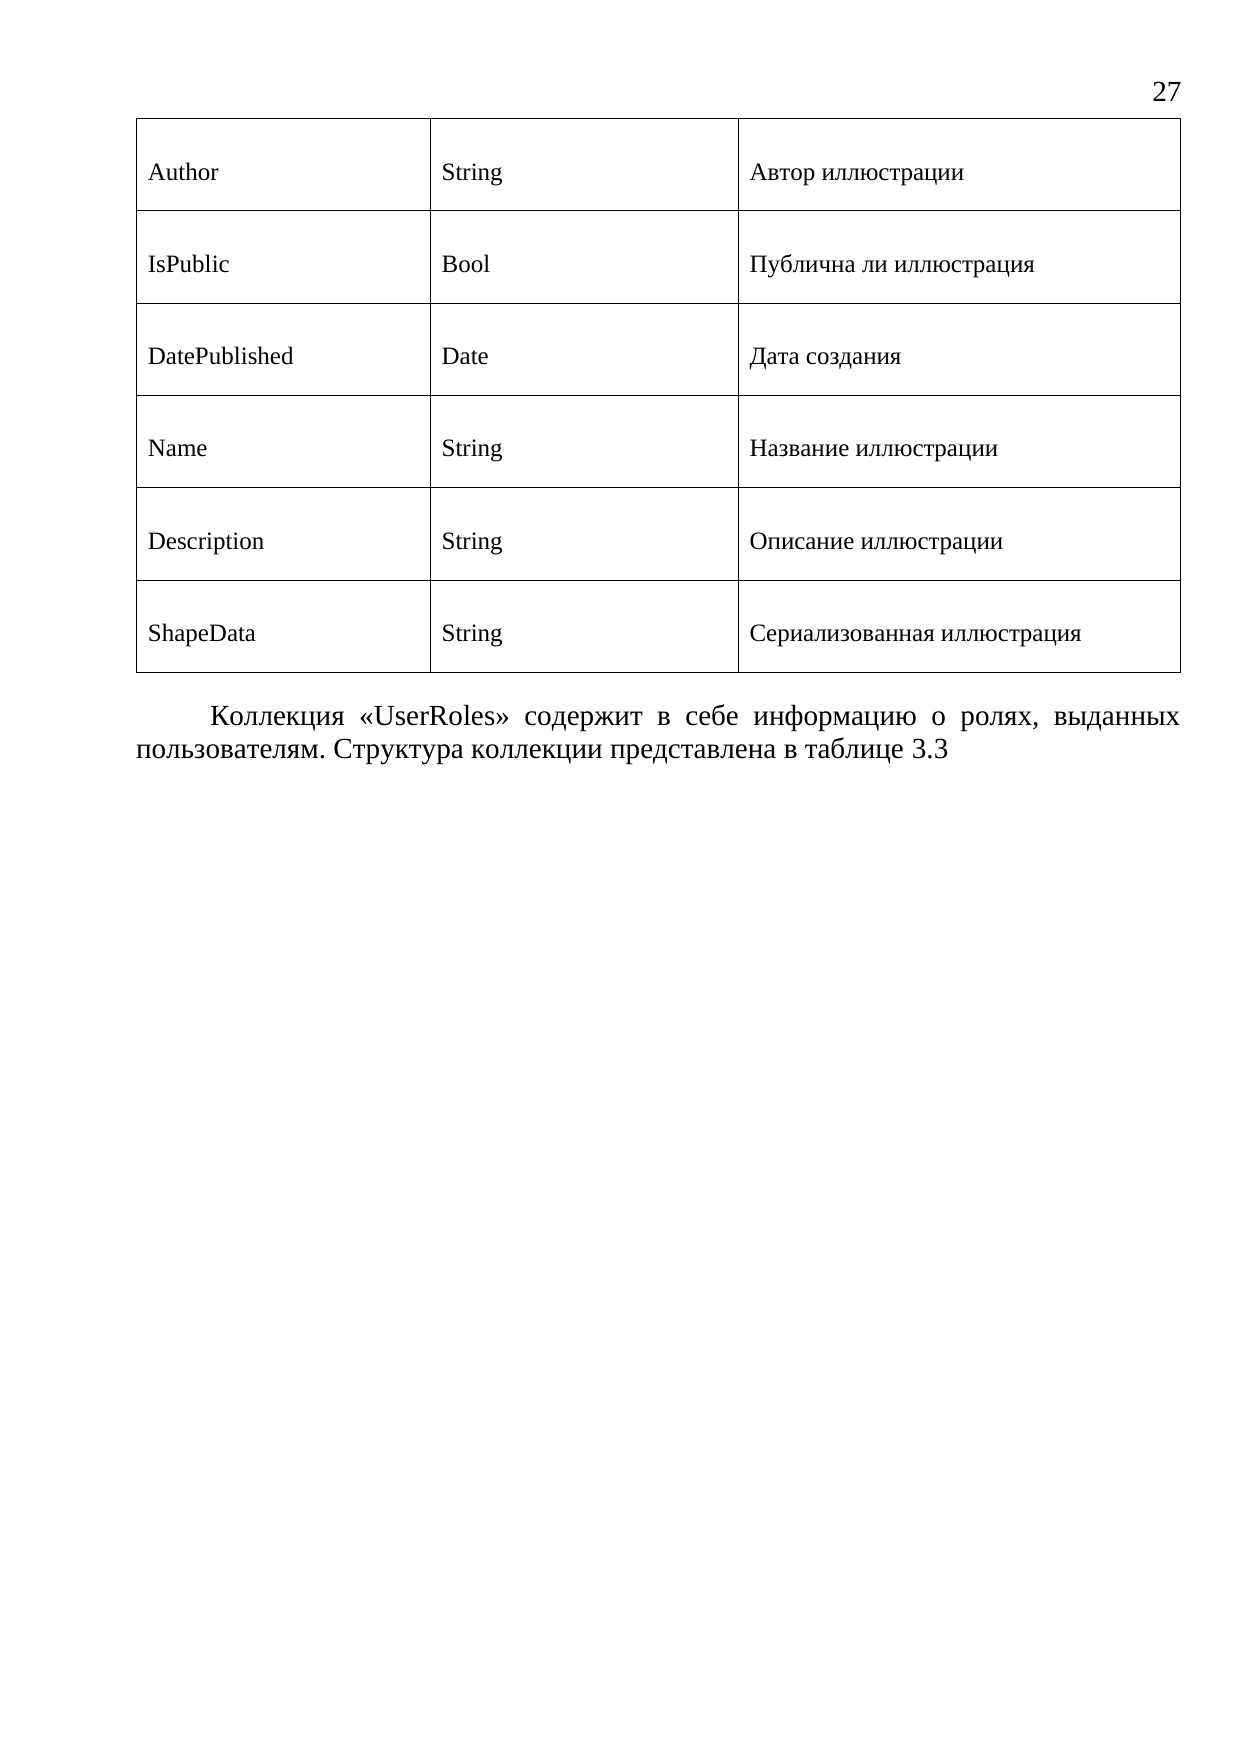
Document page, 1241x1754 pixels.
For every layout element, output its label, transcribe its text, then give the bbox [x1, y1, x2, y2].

table_cell String [431, 119, 738, 210]
table_cell Дата создания [739, 304, 1180, 395]
table_cell String [431, 581, 738, 672]
table_cell DatePublished [137, 304, 430, 395]
table_cell Название иллюстрации [739, 396, 1180, 487]
table_cell Сериализованная иллюстрация [739, 581, 1180, 672]
table_cell Name [137, 396, 430, 487]
table_cell IsPublic [137, 211, 430, 303]
table_cell Bool [431, 211, 738, 303]
table_cell Date [431, 304, 738, 395]
table_cell Description [137, 488, 430, 579]
table_cell Автор иллюстрации [739, 119, 1180, 210]
table_cell String [431, 396, 738, 487]
text Коллекция «UserRoles» содержит в себе информацию о ролях, выданных пользователям. Структура коллекции представлена в таблице 3.3 [136, 698, 1181, 765]
table_cell Author [137, 119, 430, 210]
table_cell Публична ли иллюстрация [739, 211, 1180, 303]
table_cell Описание иллюстрации [739, 488, 1180, 579]
table_cell String [431, 488, 738, 579]
table_cell ShapeData [137, 581, 430, 672]
